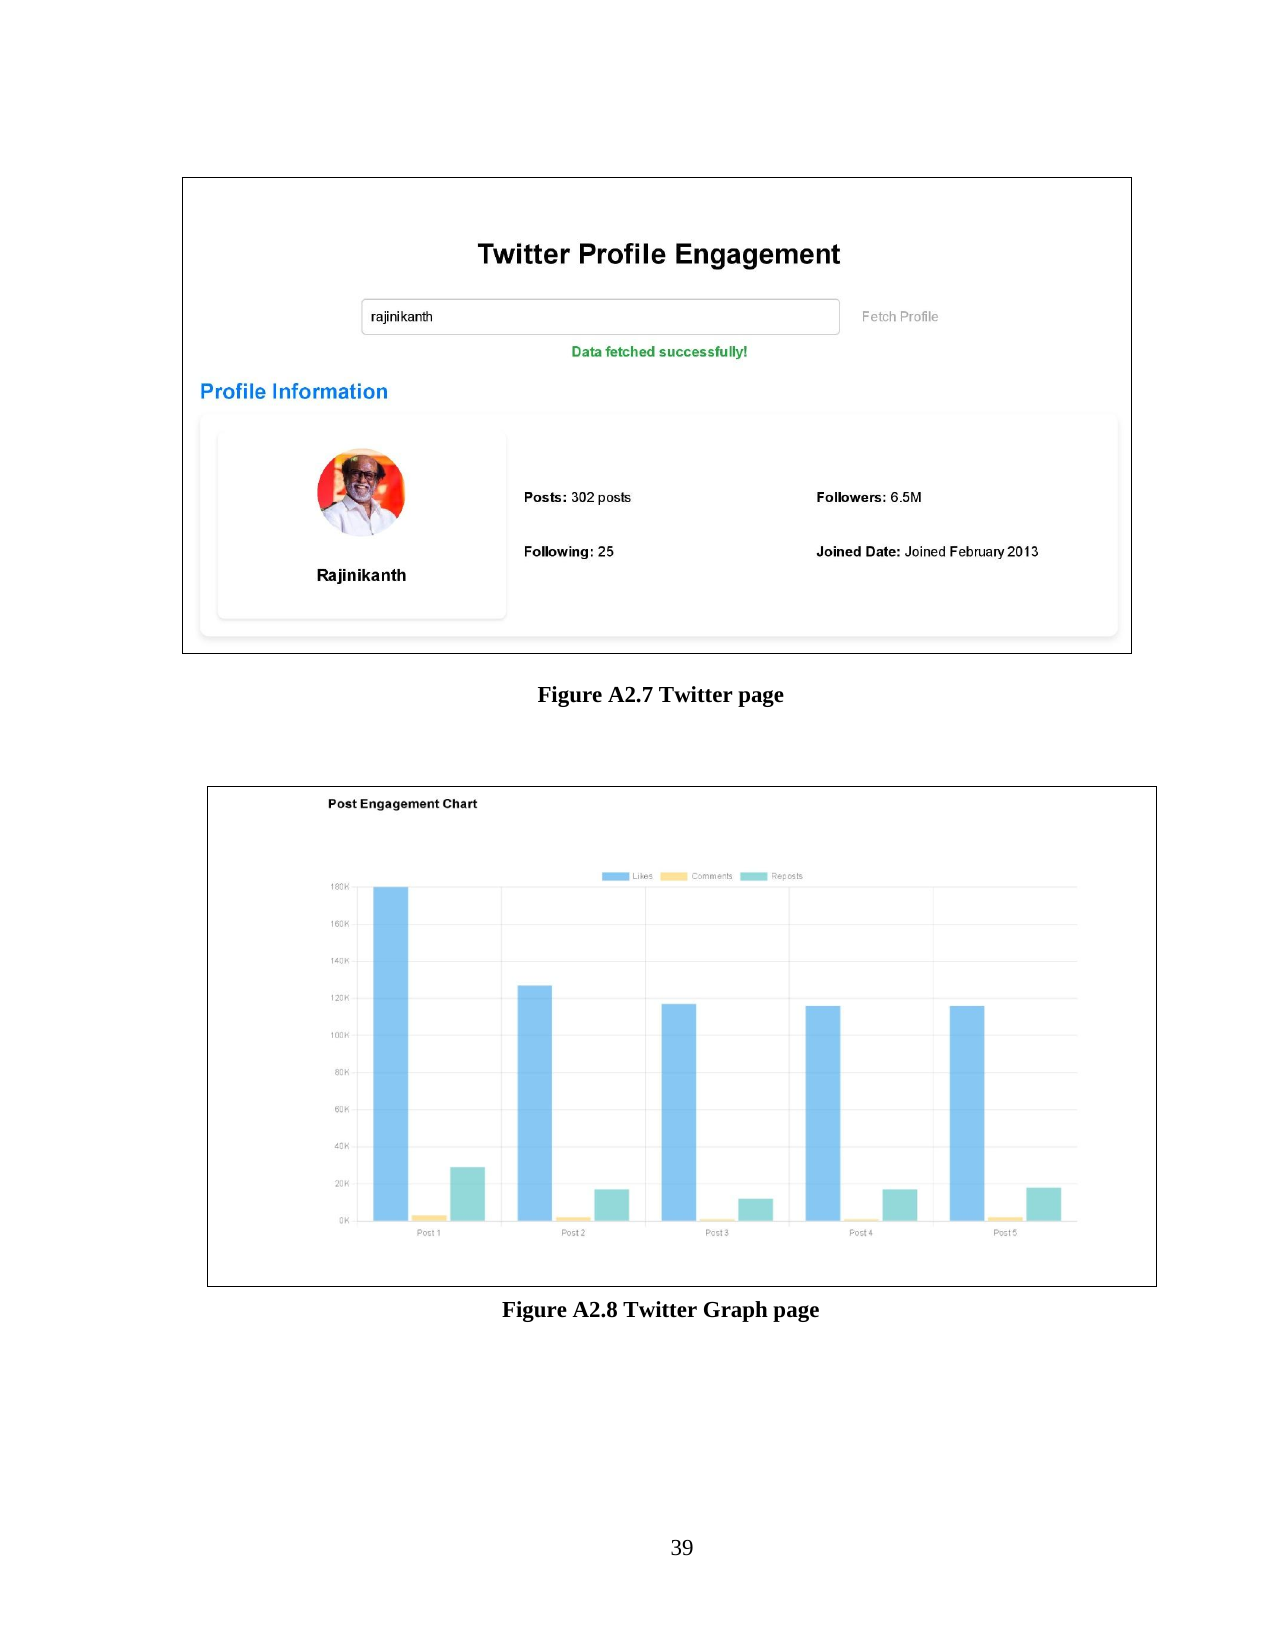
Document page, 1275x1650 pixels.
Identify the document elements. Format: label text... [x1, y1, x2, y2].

picture [208, 787, 1156, 1286]
subtitle Figure A2.8 Twitter Graph page [180, 1296, 1141, 1323]
picture [183, 178, 1131, 653]
subtitle Figure A2.7 Twitter page [180, 681, 1141, 707]
